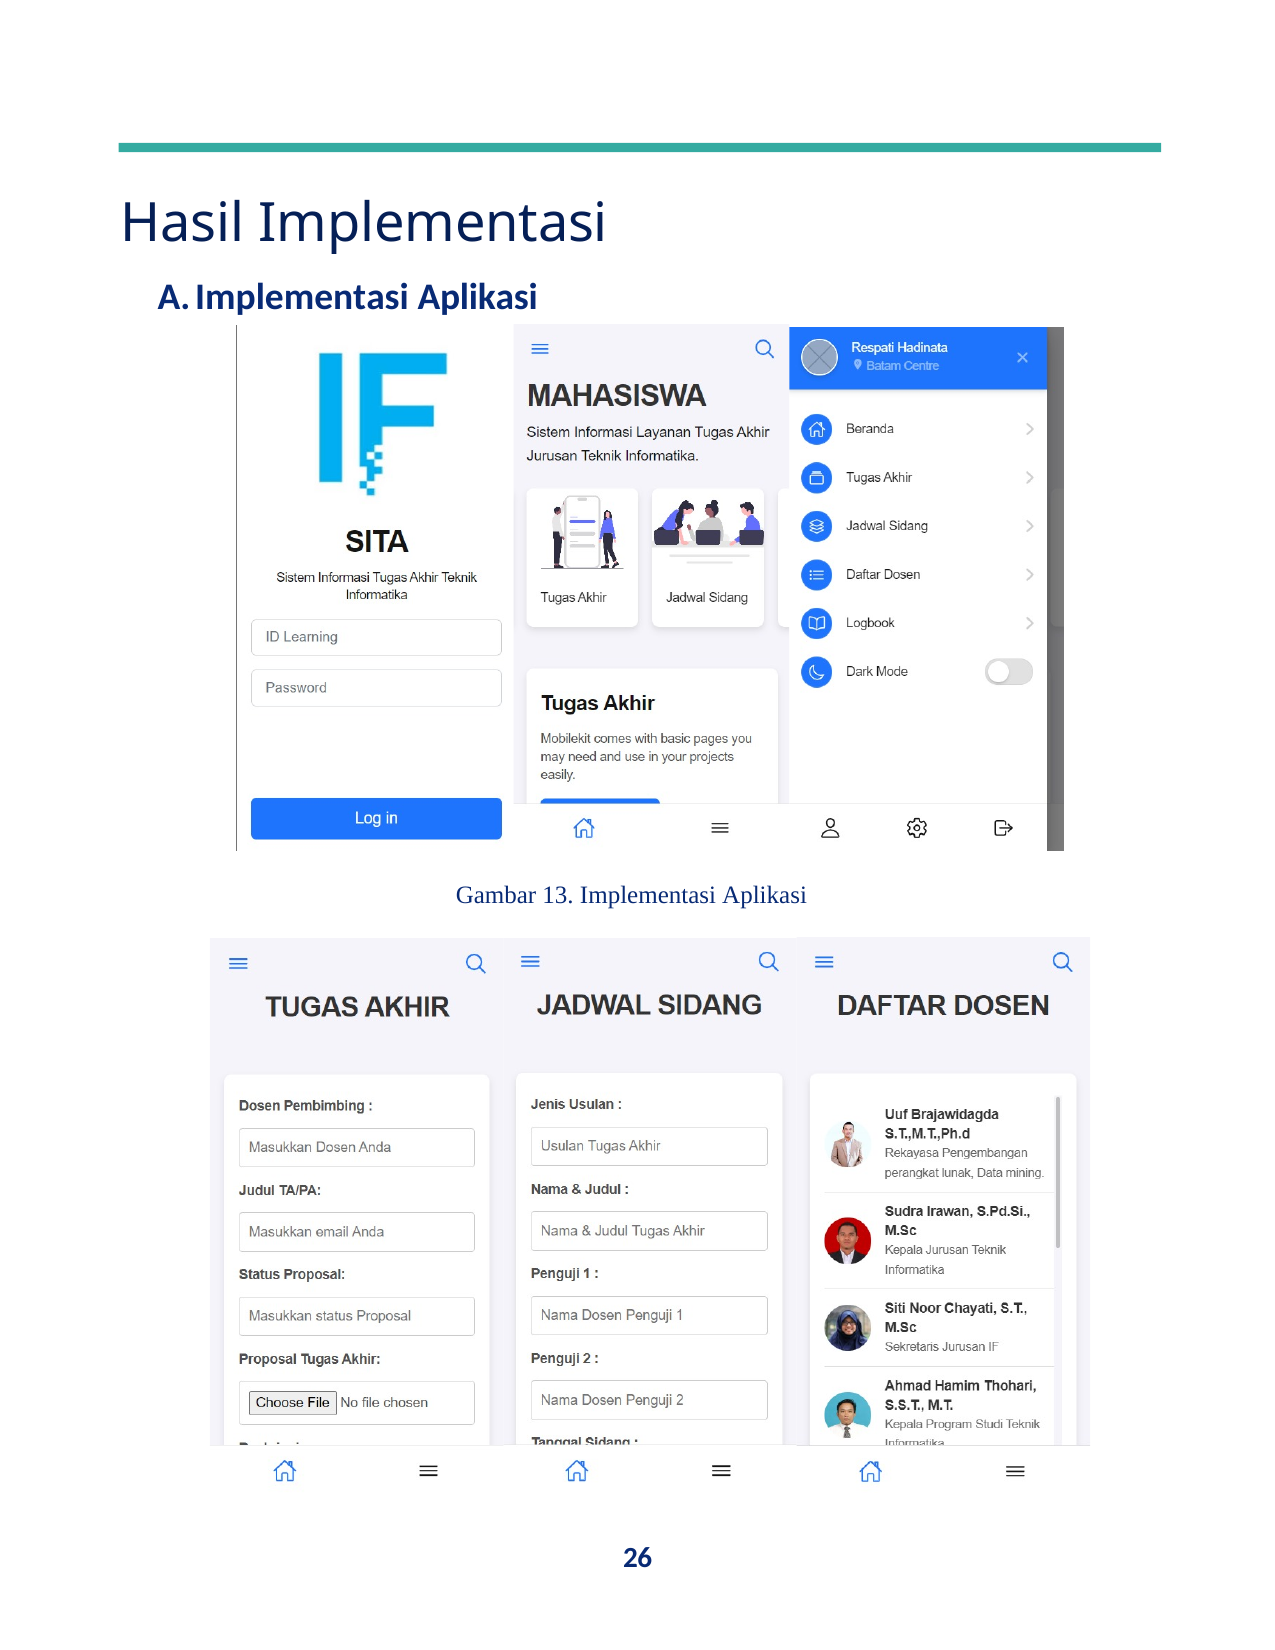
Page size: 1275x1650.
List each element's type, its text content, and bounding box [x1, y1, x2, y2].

picture [209, 937, 1091, 1493]
subtitle Hasil Implementasi [120, 183, 1204, 257]
subtitle Implementasi Aplikasi [157, 273, 1204, 319]
text Gambar 13. Implementasi Aplikasi [58, 880, 1204, 908]
picture [236, 324, 1064, 851]
